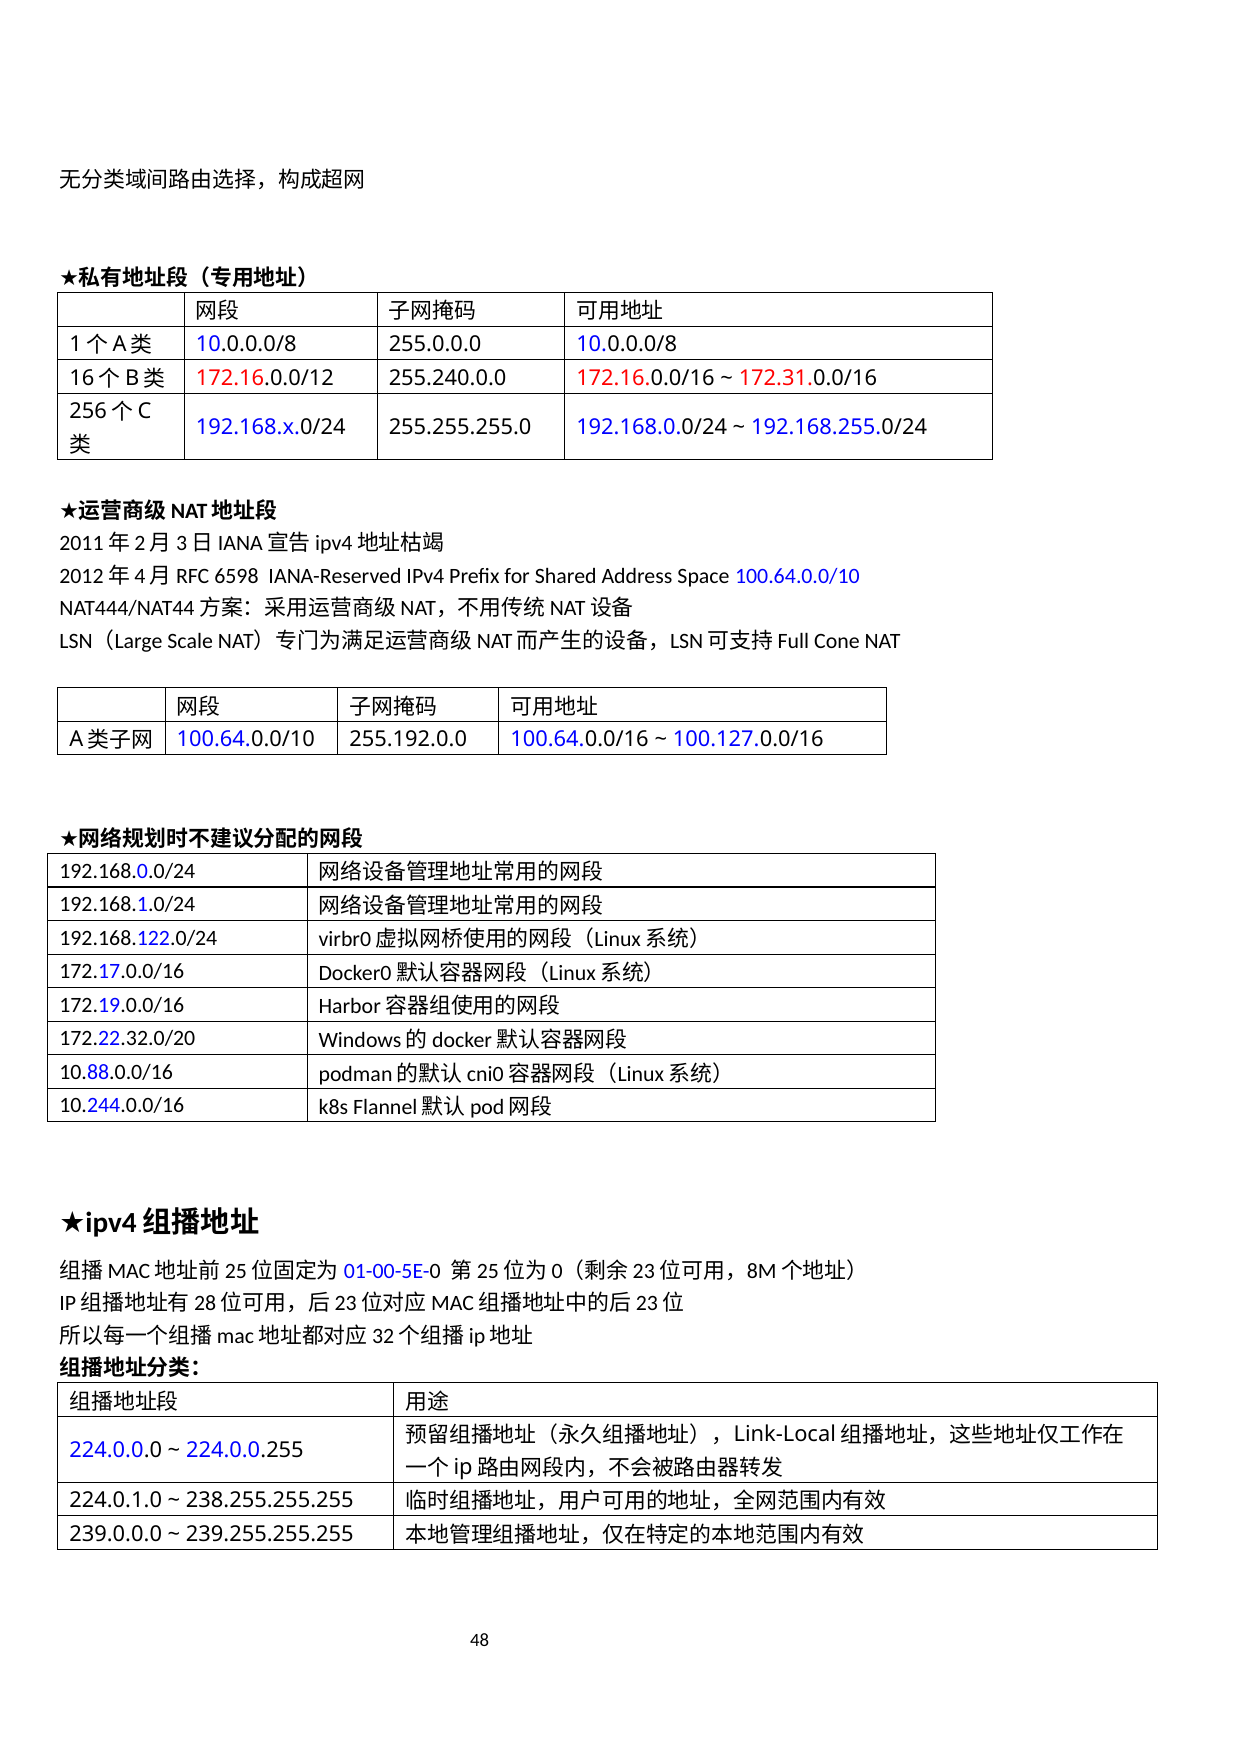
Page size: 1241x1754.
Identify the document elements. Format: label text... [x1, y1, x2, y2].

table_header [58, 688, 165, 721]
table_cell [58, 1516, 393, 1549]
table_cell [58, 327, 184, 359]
text 组播MAC地址前25位固定为 01-00-5E-0 第25位为0（剩余23位可用，8M个地址） [59, 1252, 1181, 1285]
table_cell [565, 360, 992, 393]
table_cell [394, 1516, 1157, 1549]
text NAT444/NAT44方案：采用运营商级NAT，不用传统NAT设备 [59, 590, 1181, 622]
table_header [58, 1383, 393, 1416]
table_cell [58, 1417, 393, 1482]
text ★ipv4组播地址 [59, 1187, 1181, 1252]
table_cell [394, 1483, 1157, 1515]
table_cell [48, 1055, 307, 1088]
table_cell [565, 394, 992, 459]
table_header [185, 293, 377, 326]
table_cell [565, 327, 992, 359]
text ★网络规划时不建议分配的网段 [59, 820, 1181, 853]
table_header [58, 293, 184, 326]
text ★运营商级NAT地址段 [59, 492, 1181, 525]
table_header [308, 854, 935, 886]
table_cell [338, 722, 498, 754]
text ★私有地址段（专用地址） [59, 259, 1181, 292]
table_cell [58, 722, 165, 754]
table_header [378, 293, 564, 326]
text 组播地址分类： [59, 1350, 1181, 1382]
text 2012年4月RFC 6598 IANA-Reserved IPv4 Prefix for Shared Address Space 100.64.0.0/10 [59, 557, 1181, 590]
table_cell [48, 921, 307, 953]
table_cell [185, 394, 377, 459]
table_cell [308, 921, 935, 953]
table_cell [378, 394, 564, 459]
text 所以每一个组播mac地址都对应32个组播ip地址 [59, 1317, 1181, 1350]
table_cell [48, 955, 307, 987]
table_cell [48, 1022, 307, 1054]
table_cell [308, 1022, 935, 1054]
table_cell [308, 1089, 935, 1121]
text LSN（Large Scale NAT）专门为满足运营商级NAT而产生的设备，LSN可支持Full Cone NAT [59, 622, 1181, 655]
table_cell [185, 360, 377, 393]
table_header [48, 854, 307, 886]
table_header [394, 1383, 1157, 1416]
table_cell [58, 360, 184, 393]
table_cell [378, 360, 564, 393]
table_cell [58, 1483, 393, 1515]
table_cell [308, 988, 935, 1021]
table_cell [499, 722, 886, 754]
text IP组播地址有28位可用，后23位对应MAC组播地址中的后23位 [59, 1285, 1181, 1317]
text 无分类域间路由选择，构成超网 [59, 162, 1181, 194]
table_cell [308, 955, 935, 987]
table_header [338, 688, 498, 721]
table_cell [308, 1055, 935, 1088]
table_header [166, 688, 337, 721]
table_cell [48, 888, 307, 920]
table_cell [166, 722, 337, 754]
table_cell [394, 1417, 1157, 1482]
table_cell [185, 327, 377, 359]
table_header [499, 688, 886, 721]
text 2011年2月3日IANA宣告ipv4地址枯竭 [59, 525, 1181, 557]
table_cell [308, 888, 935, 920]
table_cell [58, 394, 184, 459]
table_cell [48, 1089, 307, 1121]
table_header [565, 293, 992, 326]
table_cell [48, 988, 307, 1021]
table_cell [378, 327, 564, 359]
